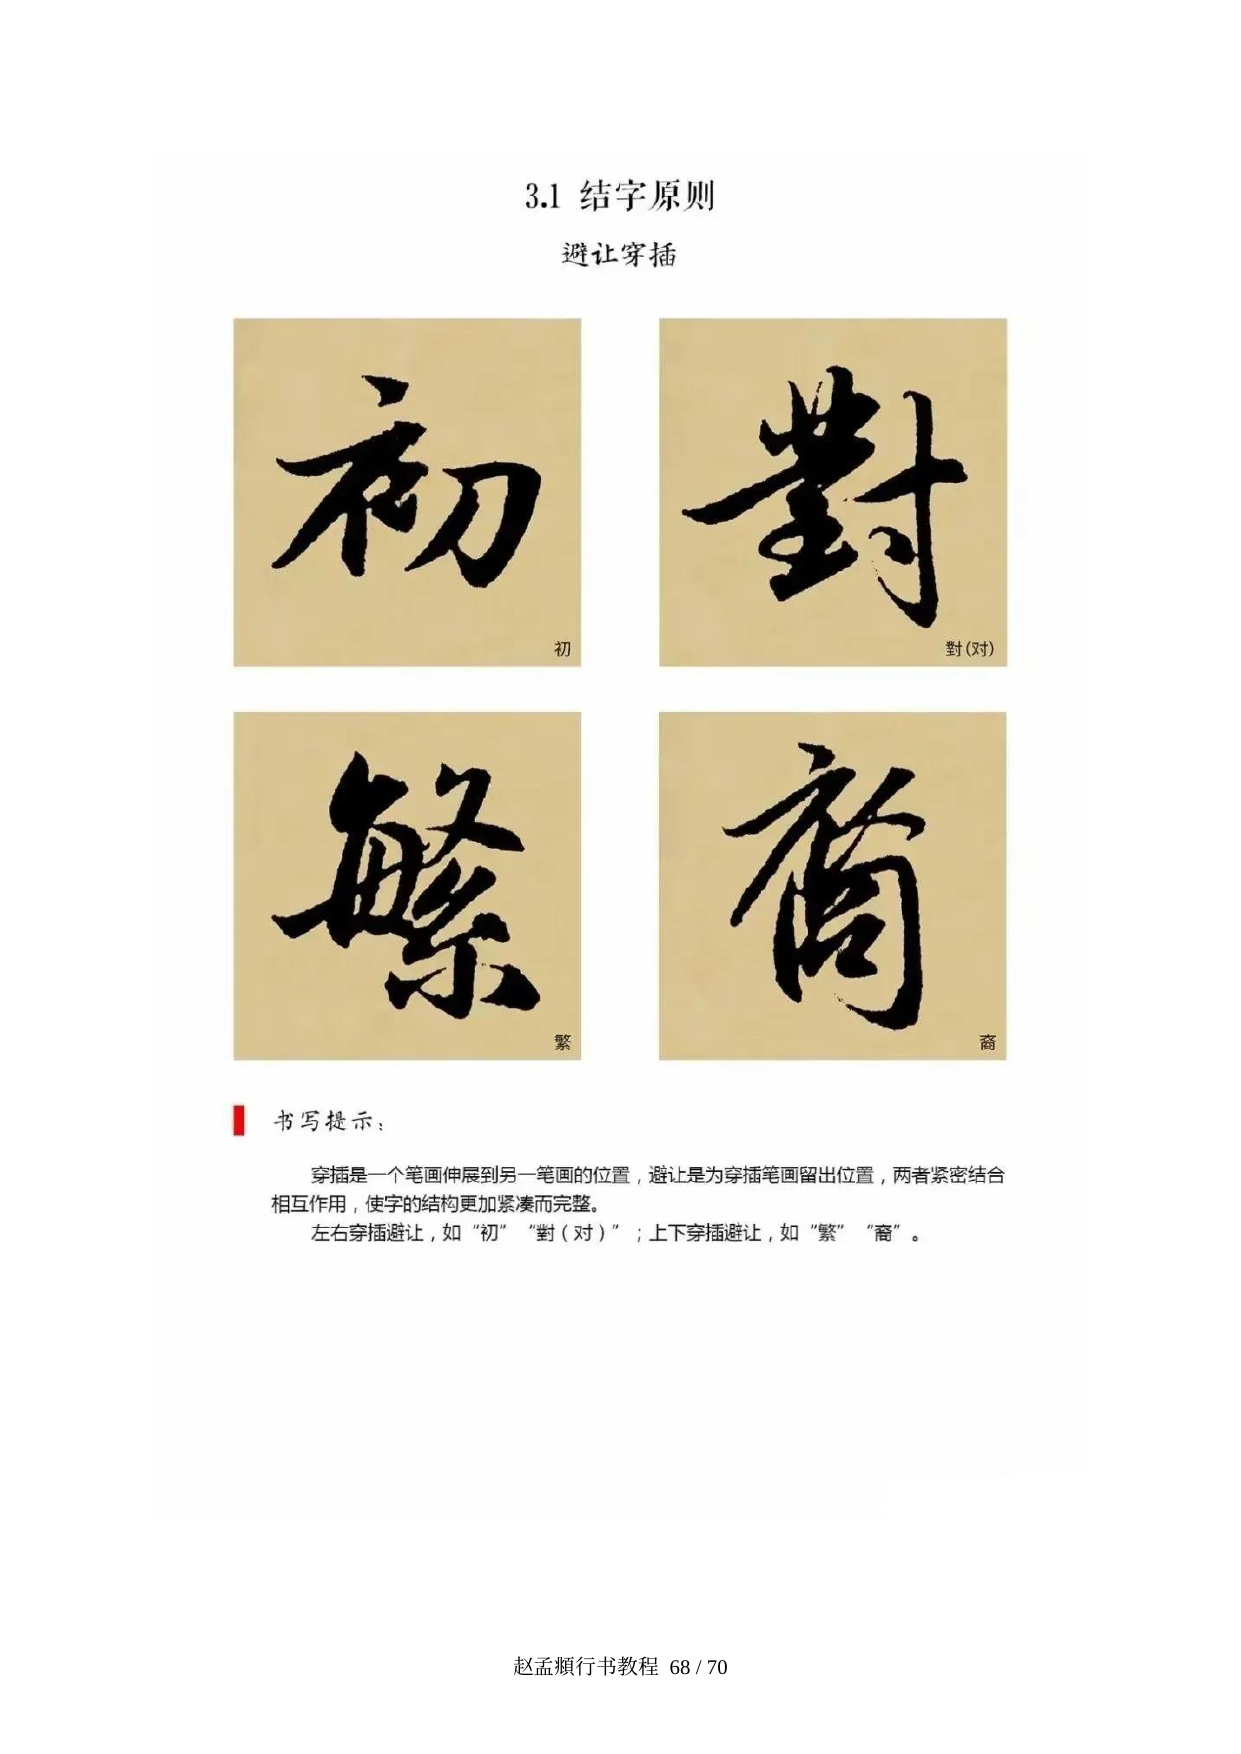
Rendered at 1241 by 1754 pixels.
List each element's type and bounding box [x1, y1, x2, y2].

picture [151, 150, 1089, 1521]
